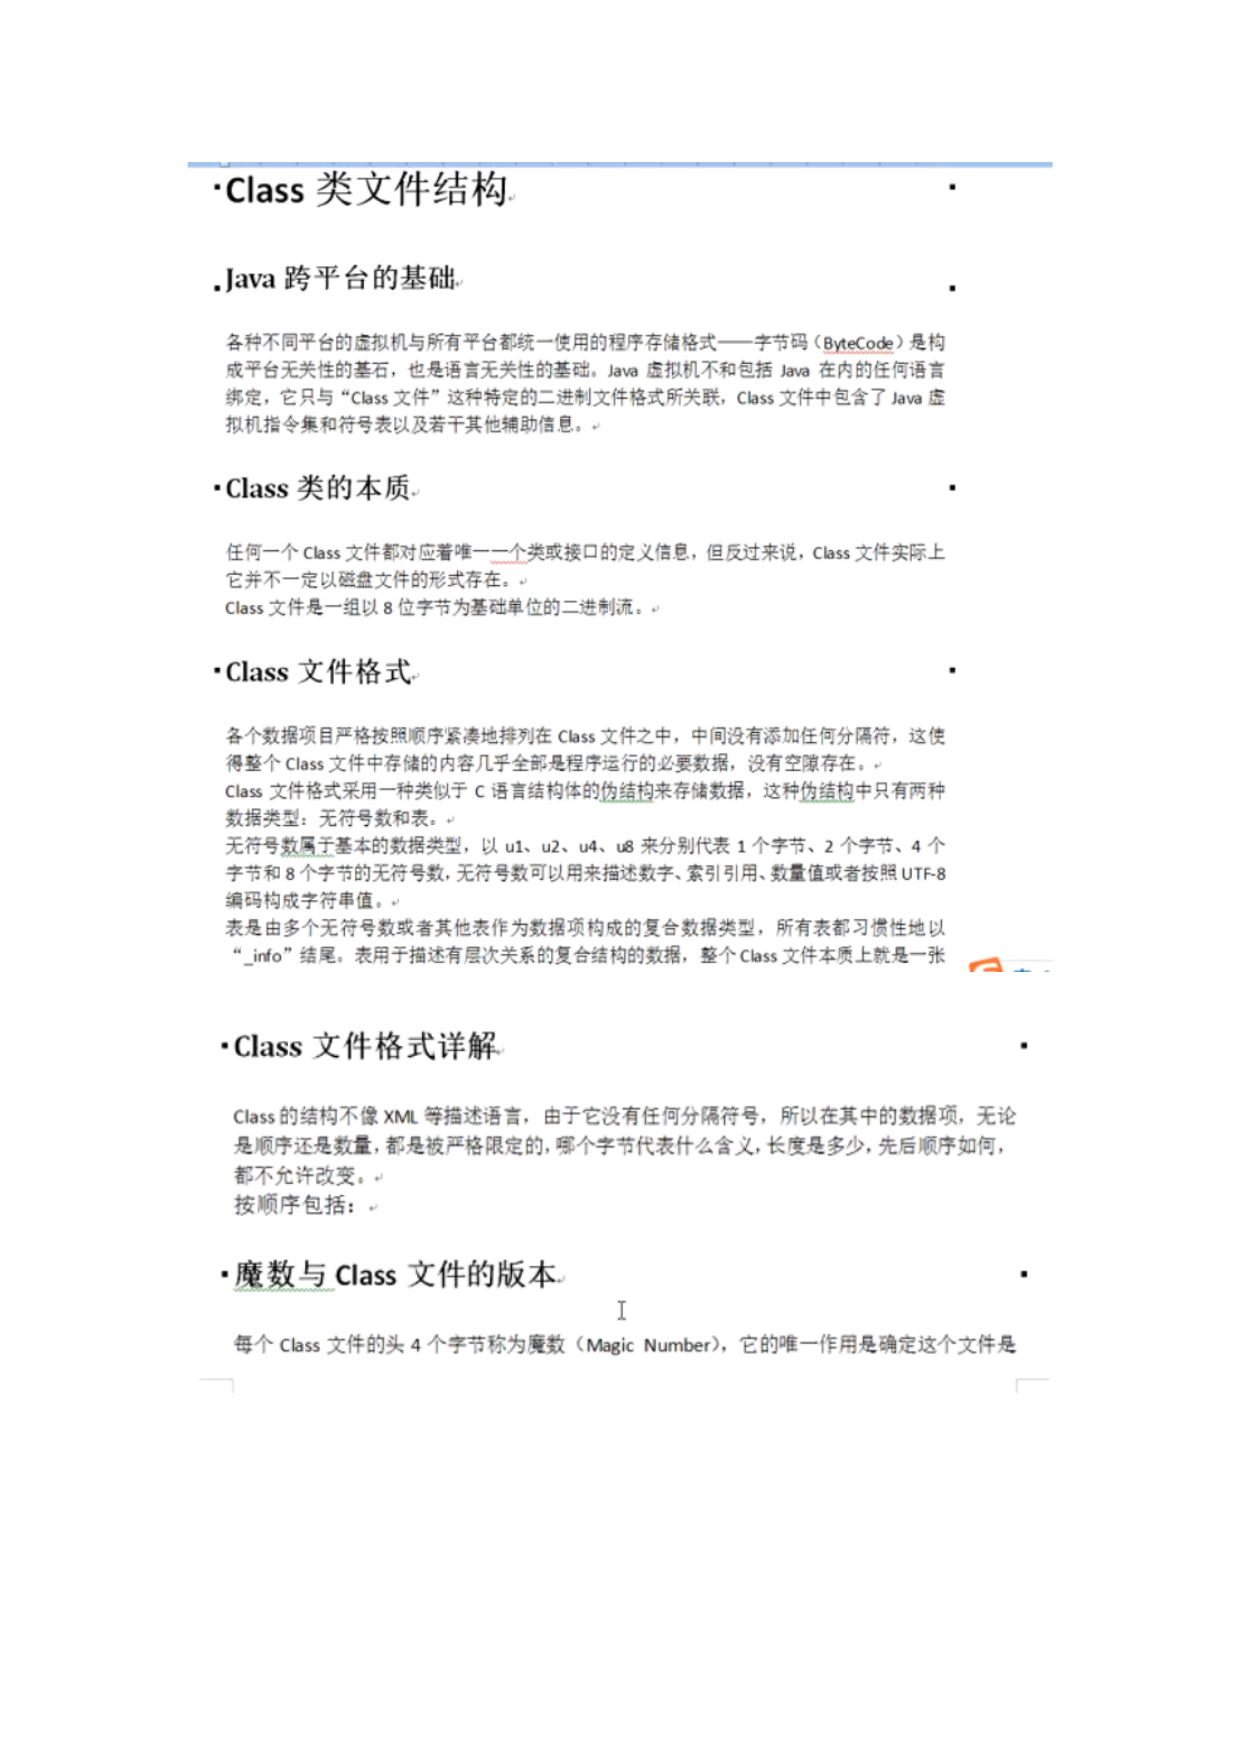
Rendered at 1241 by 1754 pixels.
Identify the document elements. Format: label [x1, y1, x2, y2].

picture [187, 1007, 1053, 1393]
picture [187, 162, 1053, 972]
